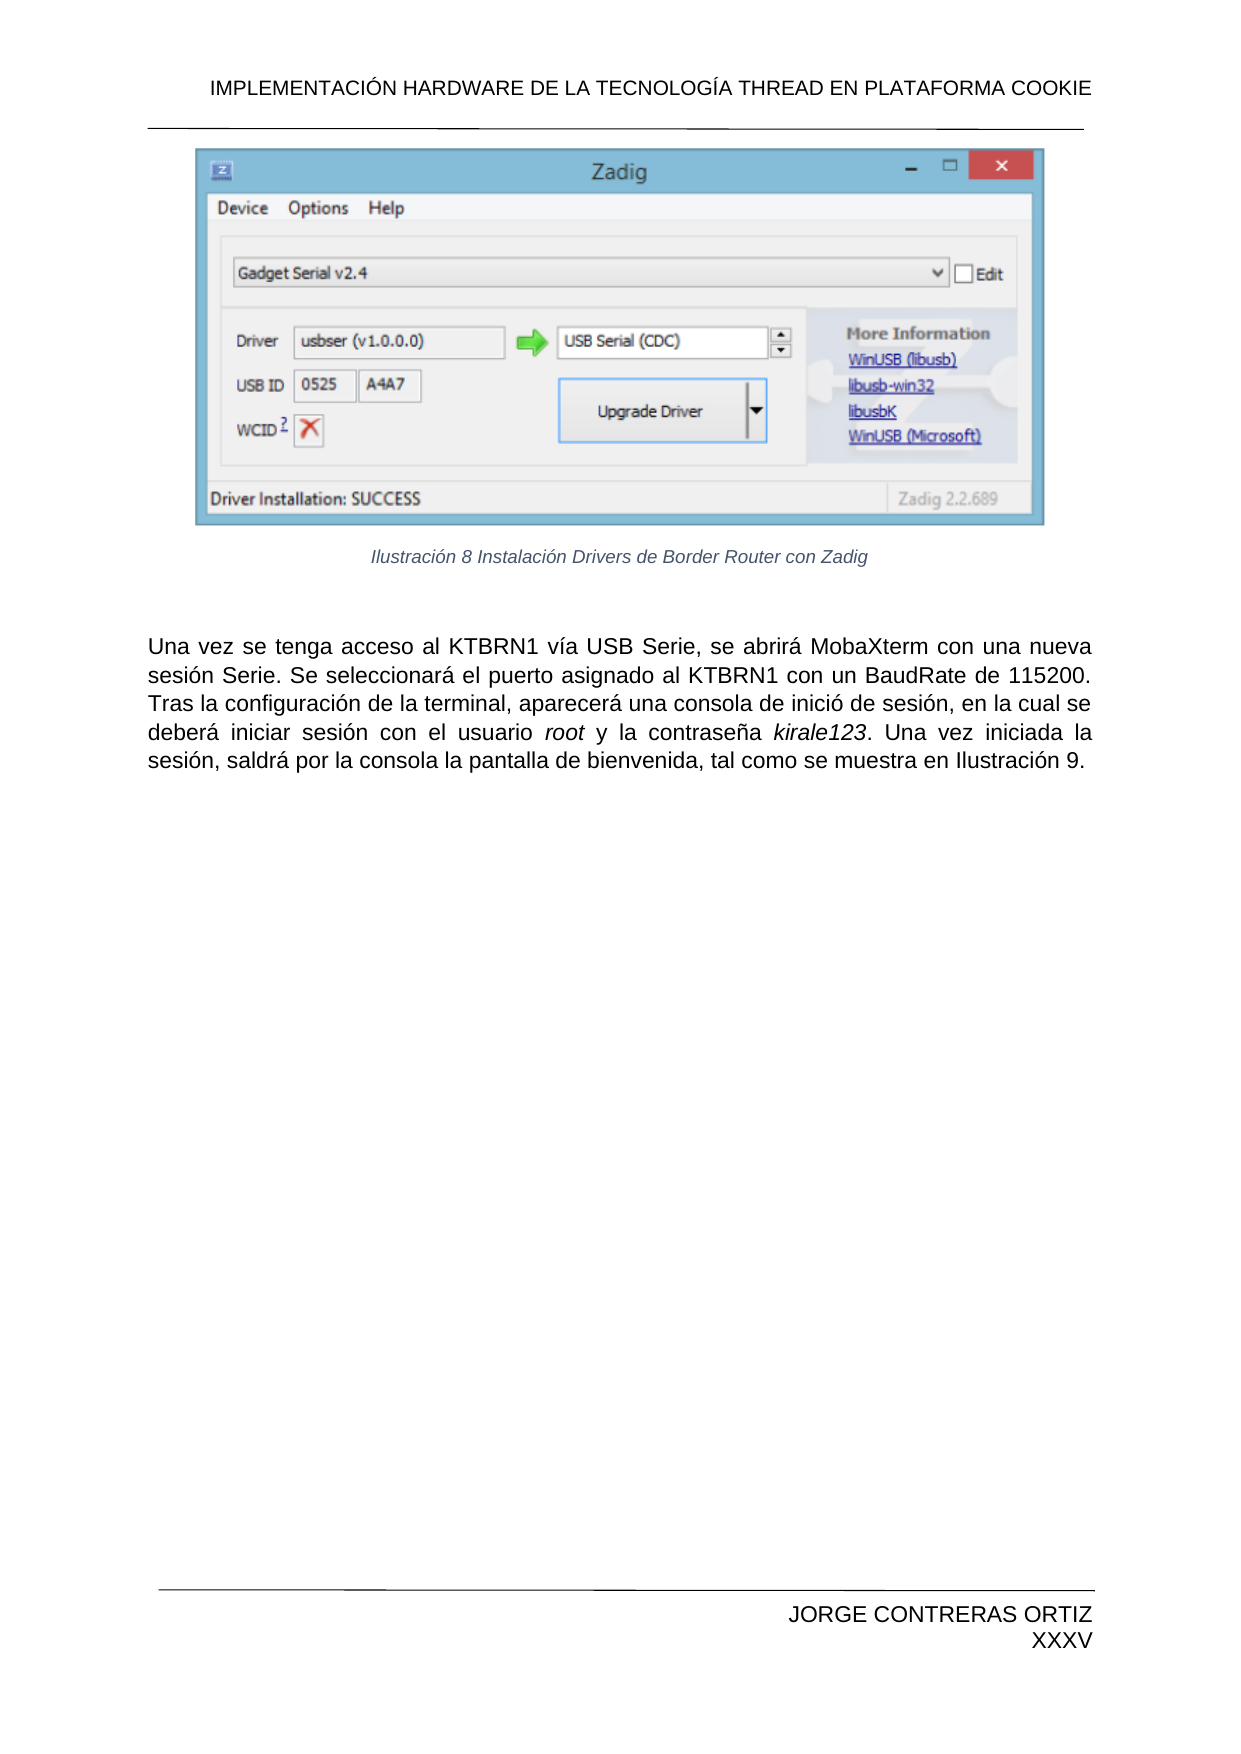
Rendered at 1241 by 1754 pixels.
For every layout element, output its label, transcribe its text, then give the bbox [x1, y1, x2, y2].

text Ilustración Instalación Drivers de Border Router con Zadig [148, 546, 1092, 567]
picture [194, 147, 1046, 527]
